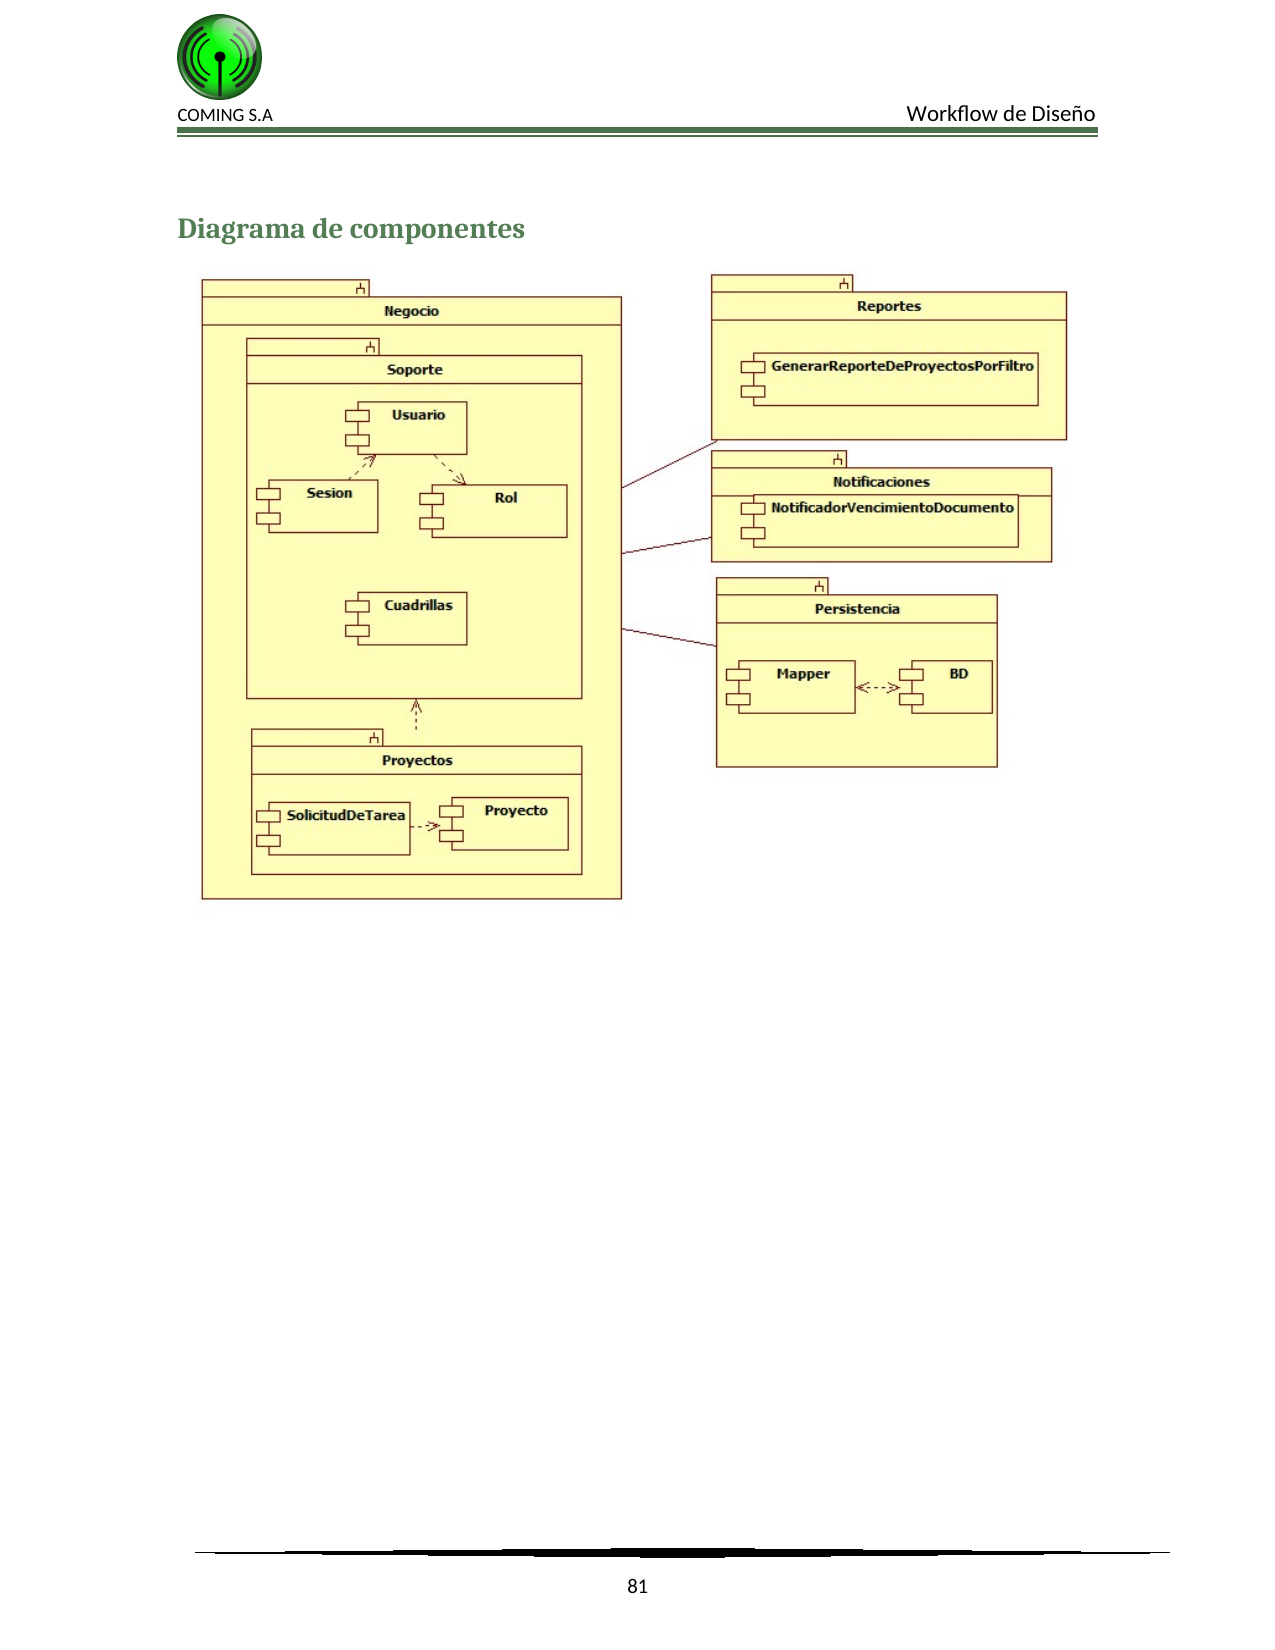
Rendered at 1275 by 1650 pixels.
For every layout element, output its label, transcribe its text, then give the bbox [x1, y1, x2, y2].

picture [177, 250, 1092, 924]
subtitle Diagrama de componentes [177, 212, 1098, 246]
picture [177, 14, 262, 100]
